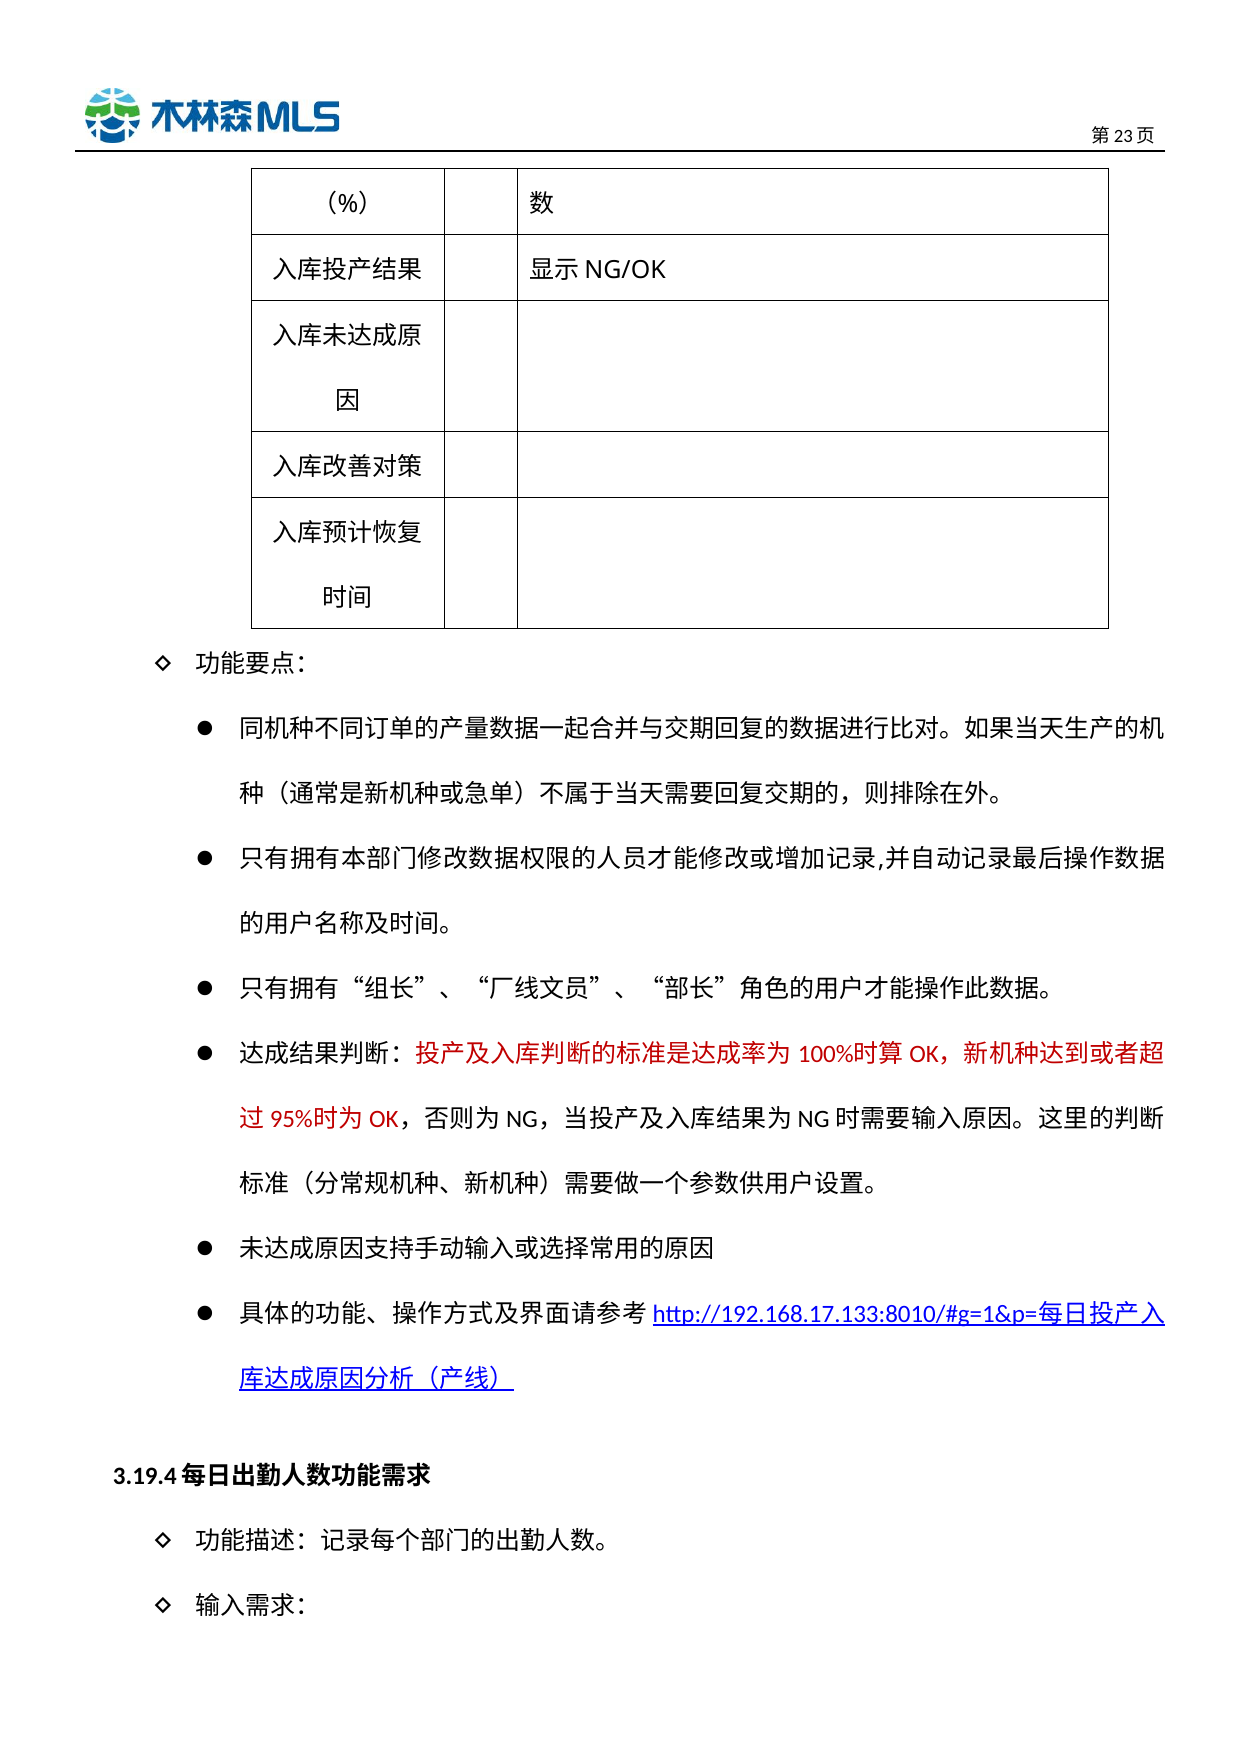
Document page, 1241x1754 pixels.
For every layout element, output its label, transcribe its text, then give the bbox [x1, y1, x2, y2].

table_cell 入库改善对策 [252, 432, 444, 497]
table_cell 入库投产结果 [252, 235, 444, 300]
table_cell [518, 498, 1108, 628]
list 同机种不同订单的产量数据一起合并与交期回复的数据进行比对。如果当天生产的机种（通常是新机种或急单）不属于当天需要回复交期的，则排除在外。 [195, 694, 1165, 824]
table_cell [445, 301, 517, 431]
list 未达成原因支持手动输入或选择常用的原因 [195, 1214, 1165, 1279]
table_cell 等于=入库实际数量 /入库目标数量 * 100,取一位小数 [518, 169, 1108, 234]
table_cell 入库预计恢复时间 [252, 498, 444, 628]
list 输入需求： [152, 1571, 1165, 1636]
table_cell 显示NG/OK [518, 235, 1108, 300]
list 只有拥有“组长”、“厂线文员”、“部长”角色的用户才能操作此数据。 [195, 954, 1165, 1019]
list 功能要点： [152, 629, 1165, 694]
table_cell [445, 498, 517, 628]
table_cell 入库达成率（%） [252, 169, 444, 234]
list 功能描述：记录每个部门的出勤人数。 [152, 1506, 1165, 1571]
table_cell [445, 432, 517, 497]
list 只有拥有本部门修改数据权限的人员才能修改或增加记录,并自动记录最后操作数据的用户名称及时间。 [195, 824, 1165, 954]
table_cell [445, 235, 517, 300]
list 达成结果判断：投产及入库判断的标准是达成率为100%时算OK，新机种达到或者超过95%时为OK，否则为NG，当投产及入库结果为NG时需要输入原因。这里的判断标准（分常规机种、新机种）需要做一个参数供用户设置。 [195, 1019, 1165, 1214]
table_cell [445, 169, 517, 234]
text 3.19.4每日出勤人数功能需求 [75, 1441, 1165, 1506]
list 具体的功能、操作方式及界面请参考http://192.168.17.133:8010/#g=1&p=每日投产入库达成原因分析（产线） [195, 1279, 1165, 1409]
table_cell 入库未达成原因 [252, 301, 444, 431]
table_cell [518, 301, 1108, 431]
table_cell [518, 432, 1108, 497]
picture [85, 88, 340, 143]
